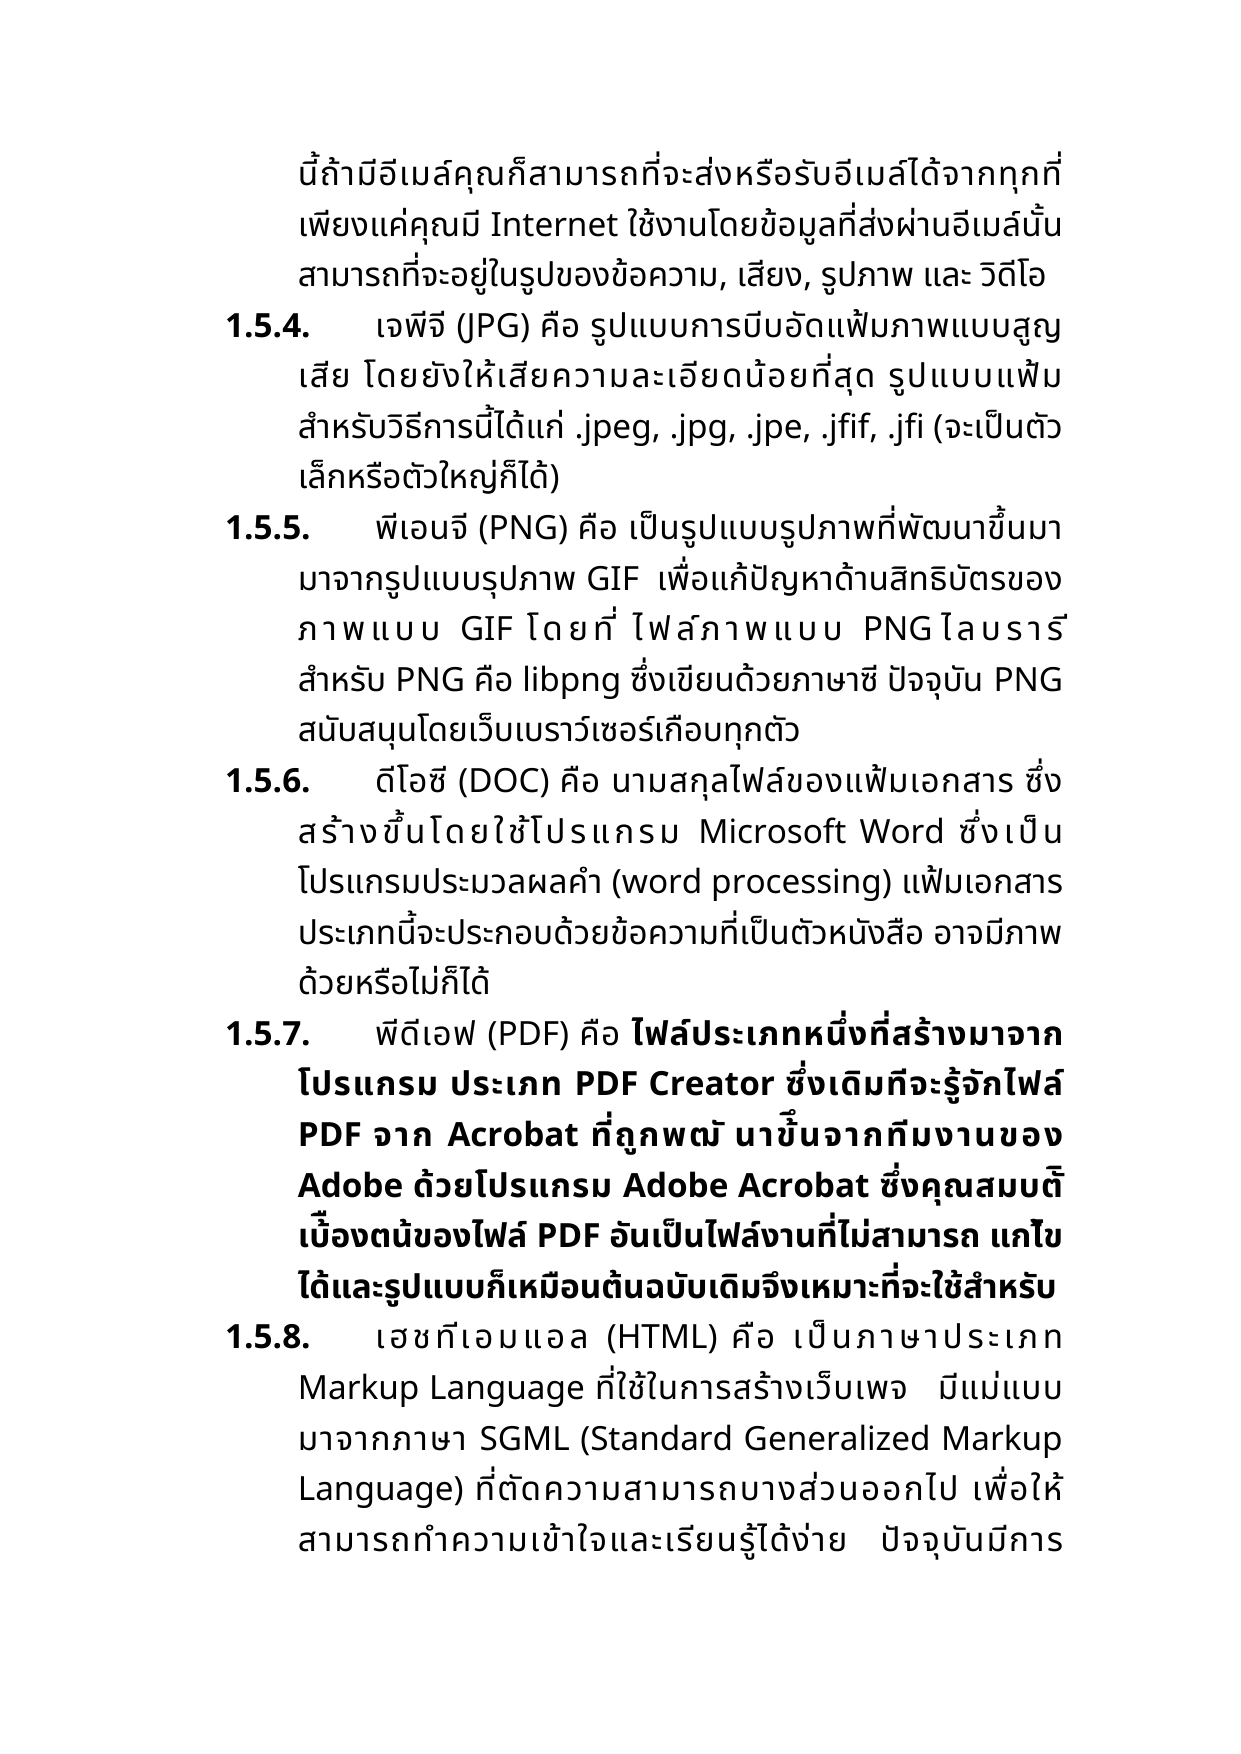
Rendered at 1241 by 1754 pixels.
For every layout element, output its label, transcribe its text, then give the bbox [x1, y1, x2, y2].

list เจพีจี (JPG) คือ รูปแบบการบีบอัดแฟ้มภาพแบบสูญเสีย โดยยังให้เสียความละเอียดน้อยที่สุด รูปแบบแฟ้มสำหรับวิธีการนี้ได้แก่ .jpeg, .jpg, .jpe, .jfif, .jfi (จะเป็นตัวเล็กหรือตัวใหญ่ก็ได้) [225, 302, 1063, 504]
list ดีโอซี (DOC) คือ นามสกุลไฟล์ของแฟ้มเอกสาร ซึ่งสร้างขึ้นโดยใช้โปรแกรม Microsoft Word ซึ่งเป็นโปรแกรมประมวลผลคำ (word processing) แฟ้มเอกสารประเภทนี้จะประกอบด้วยข้อความที่เป็นตัวหนังสือ อาจมีภาพด้วยหรือไม่ก็ได้ [225, 757, 1063, 1009]
list พีเอนจี (PNG) คือ เป็นรูปแบบรูปภาพที่พัฒนาขึ้นมามาจากรูปแบบรุปภาพ GIF เพื่อแก้ปัญหาด้านสิทธิบัตรของภาพแบบ GIF โดยที่ ไฟล์ภาพแบบ PNG ไลบรารีสำหรับ PNG คือ libpng ซึ่งเขียนด้วยภาษาซี ปัจจุบัน PNG สนับสนุนโดยเว็บเบราว์เซอร์เกือบทุกตัว [225, 504, 1063, 757]
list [225, 150, 1063, 302]
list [225, 1313, 1063, 1566]
list พีดีเอฟ (PDF) คือ ไฟล์ประเภทหนึ่งที่สร้างมาจากโปรแกรม ประเภท PDF Creator ซึ่งเดิมทีจะรู้จักไฟล์ PDF จาก Acrobat ที่ถูกพฒั นาข้ึนจากทีมงานของ Adobe ด้วยโปรแกรม Adobe Acrobat ซึ่งคุณสมบตัิเบ้ืองตน้ของไฟล์ PDF อันเป็นไฟล์งานที่ไม่สามารถ แกไ้ขได้และรูปแบบก็เหมือนต้นฉบับเดิมจึงเหมาะที่จะใช้สำหรับ [225, 1009, 1063, 1313]
